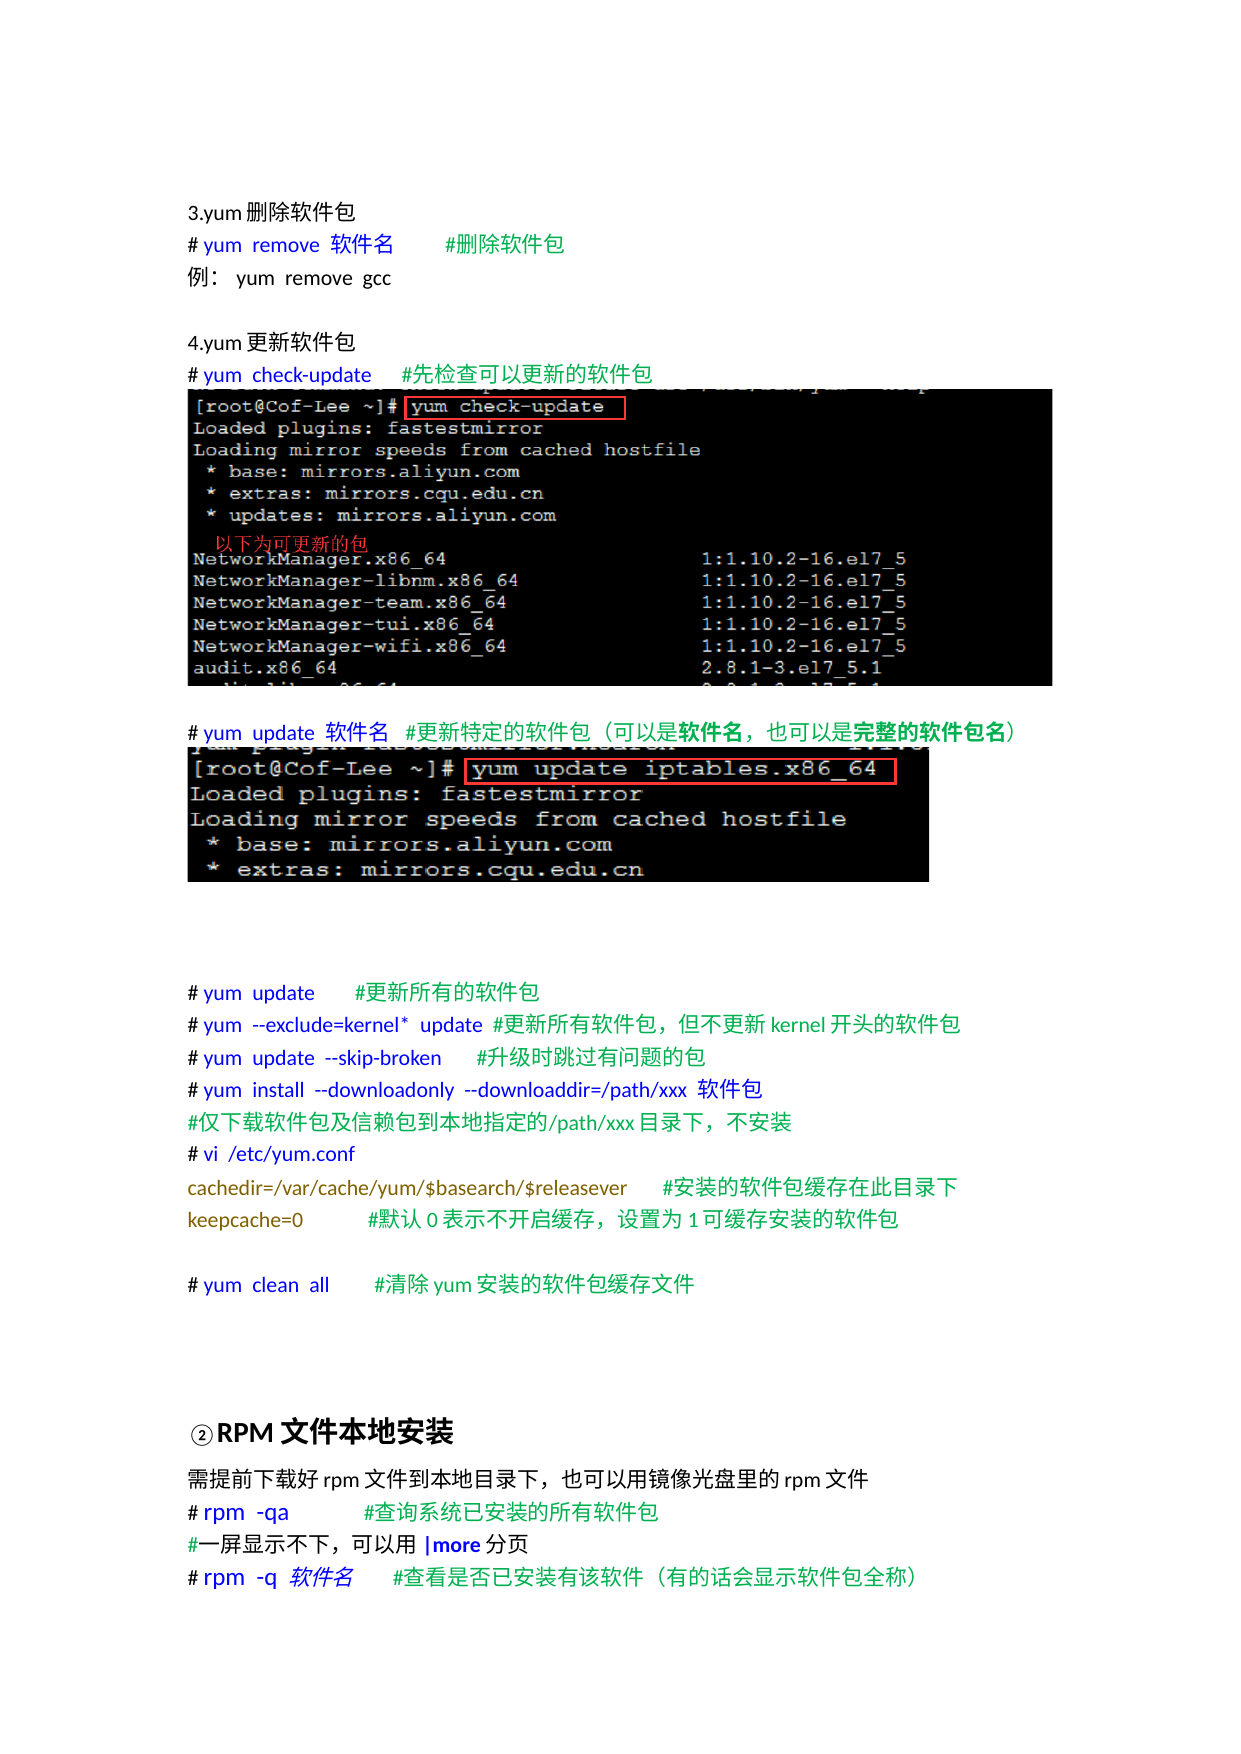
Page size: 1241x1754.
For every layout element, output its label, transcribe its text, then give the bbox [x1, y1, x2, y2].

text #一屏显示不下，可以用 |more 分页 [187, 1527, 1053, 1559]
text 例： yum remove gcc [187, 259, 1053, 292]
text 3.yum删除软件包 [187, 194, 1053, 227]
text # yum remove 软件名 #删除软件包 [187, 227, 1053, 259]
picture [187, 389, 1053, 686]
text keepcache=0 #默认0表示不开启缓存，设置为1可缓存安装的软件包 [187, 1202, 1053, 1234]
text ②RPM文件本地安装 [187, 1397, 1053, 1462]
text # yum check-update #先检查可以更新的软件包 [187, 357, 1053, 389]
text cachedir=/var/cache/yum/$basearch/$releasever #安装的软件包缓存在此目录下 [187, 1169, 1053, 1202]
text # yum install --downloadonly --downloaddir=/path/xxx 软件包 [187, 1072, 1053, 1104]
text # yum update --skip-broken #升级时跳过有问题的包 [187, 1039, 1053, 1072]
text 4.yum更新软件包 [187, 324, 1053, 357]
text # yum clean all #清除yum安装的软件包缓存文件 [187, 1267, 1053, 1299]
text # rpm -qa #查询系统已安装的所有软件包 [187, 1494, 1053, 1527]
text # yum update 软件名 #更新特定的软件包（可以是软件名，也可以是完整的软件包名） [187, 714, 1053, 747]
text # yum --exclude=kernel* update #更新所有软件包，但不更新kernel开头的软件包 [187, 1007, 1053, 1039]
picture [187, 747, 930, 882]
text # yum update #更新所有的软件包 [187, 974, 1053, 1007]
text #仅下载软件包及信赖包到本地指定的/path/xxx目录下，不安装 [187, 1104, 1053, 1137]
text 需提前下载好rpm文件到本地目录下，也可以用镜像光盘里的rpm文件 [187, 1462, 1053, 1494]
text # rpm -q 软件名 #查看是否已安装有该软件（有的话会显示软件包全称） [187, 1559, 1053, 1592]
text # vi /etc/yum.conf [187, 1137, 1053, 1169]
